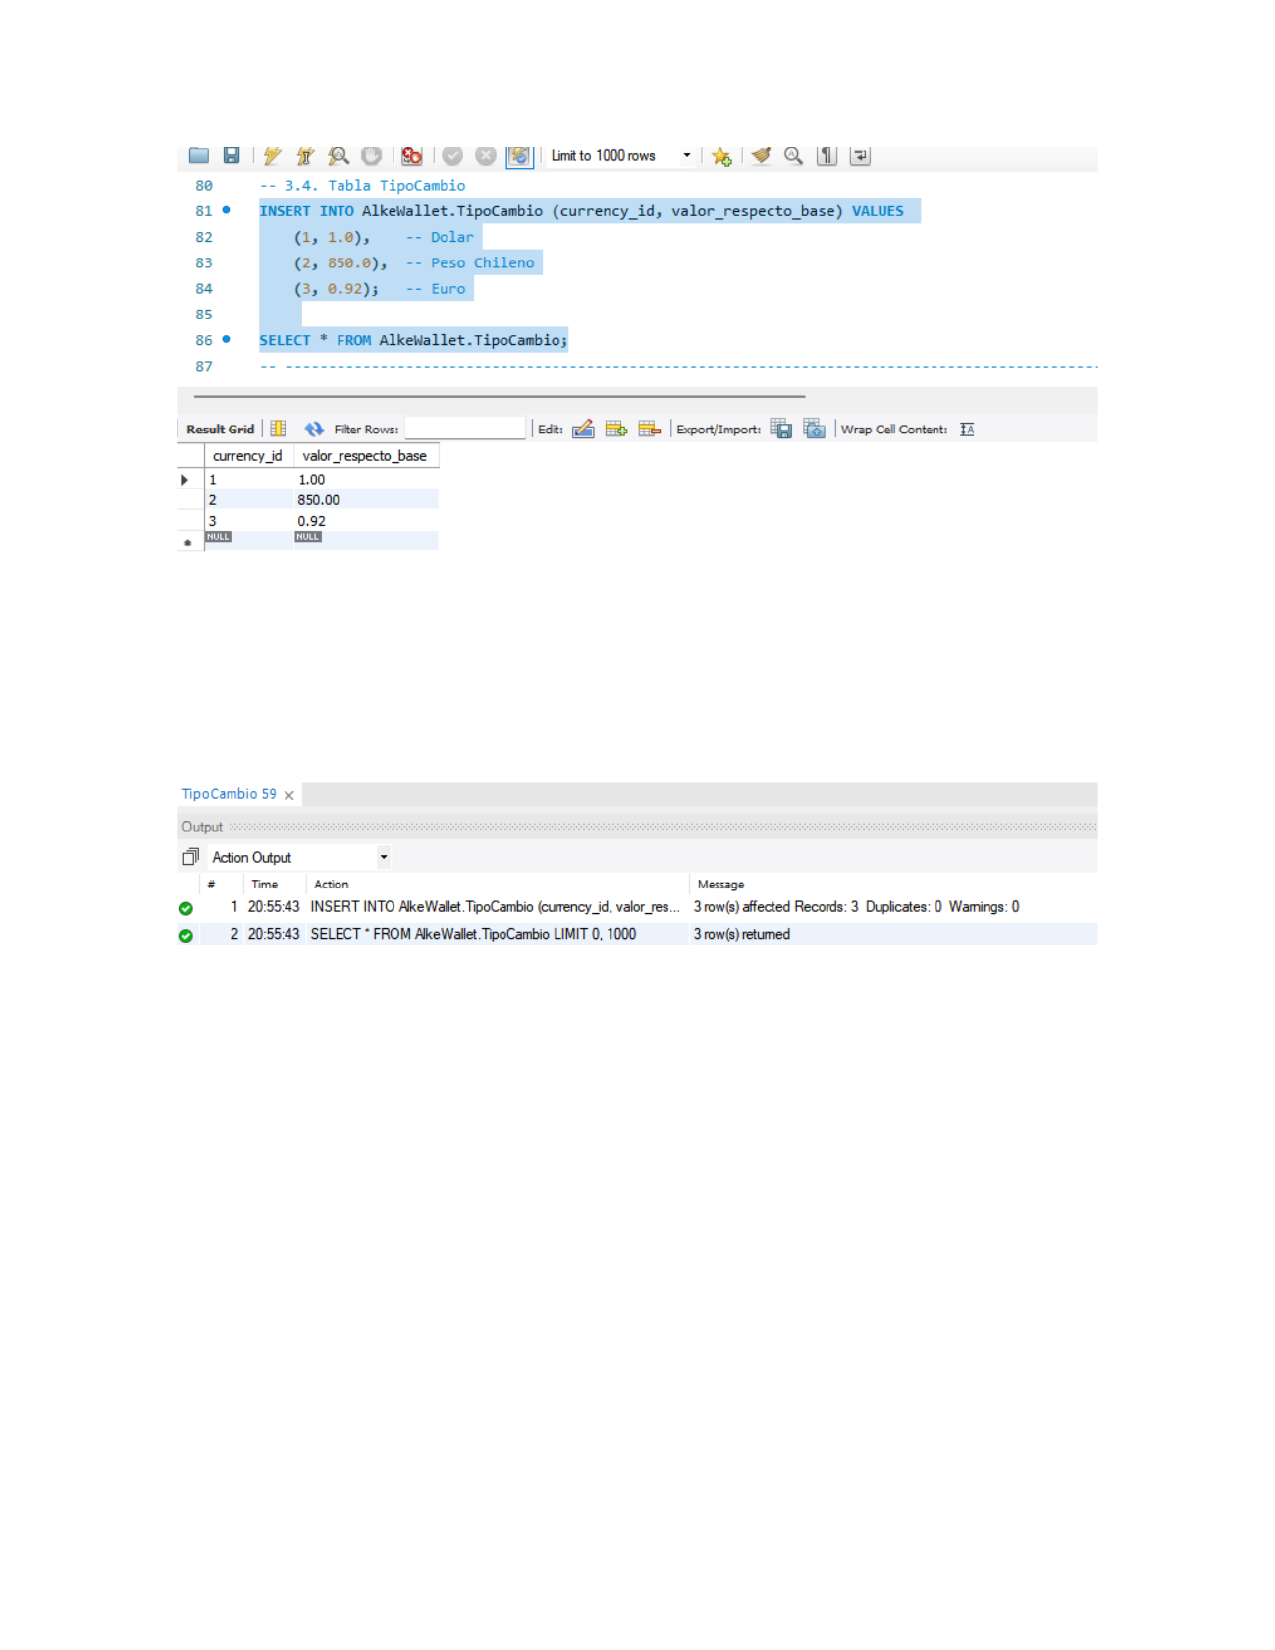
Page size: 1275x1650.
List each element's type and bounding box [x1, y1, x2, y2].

picture [177, 147, 1098, 945]
